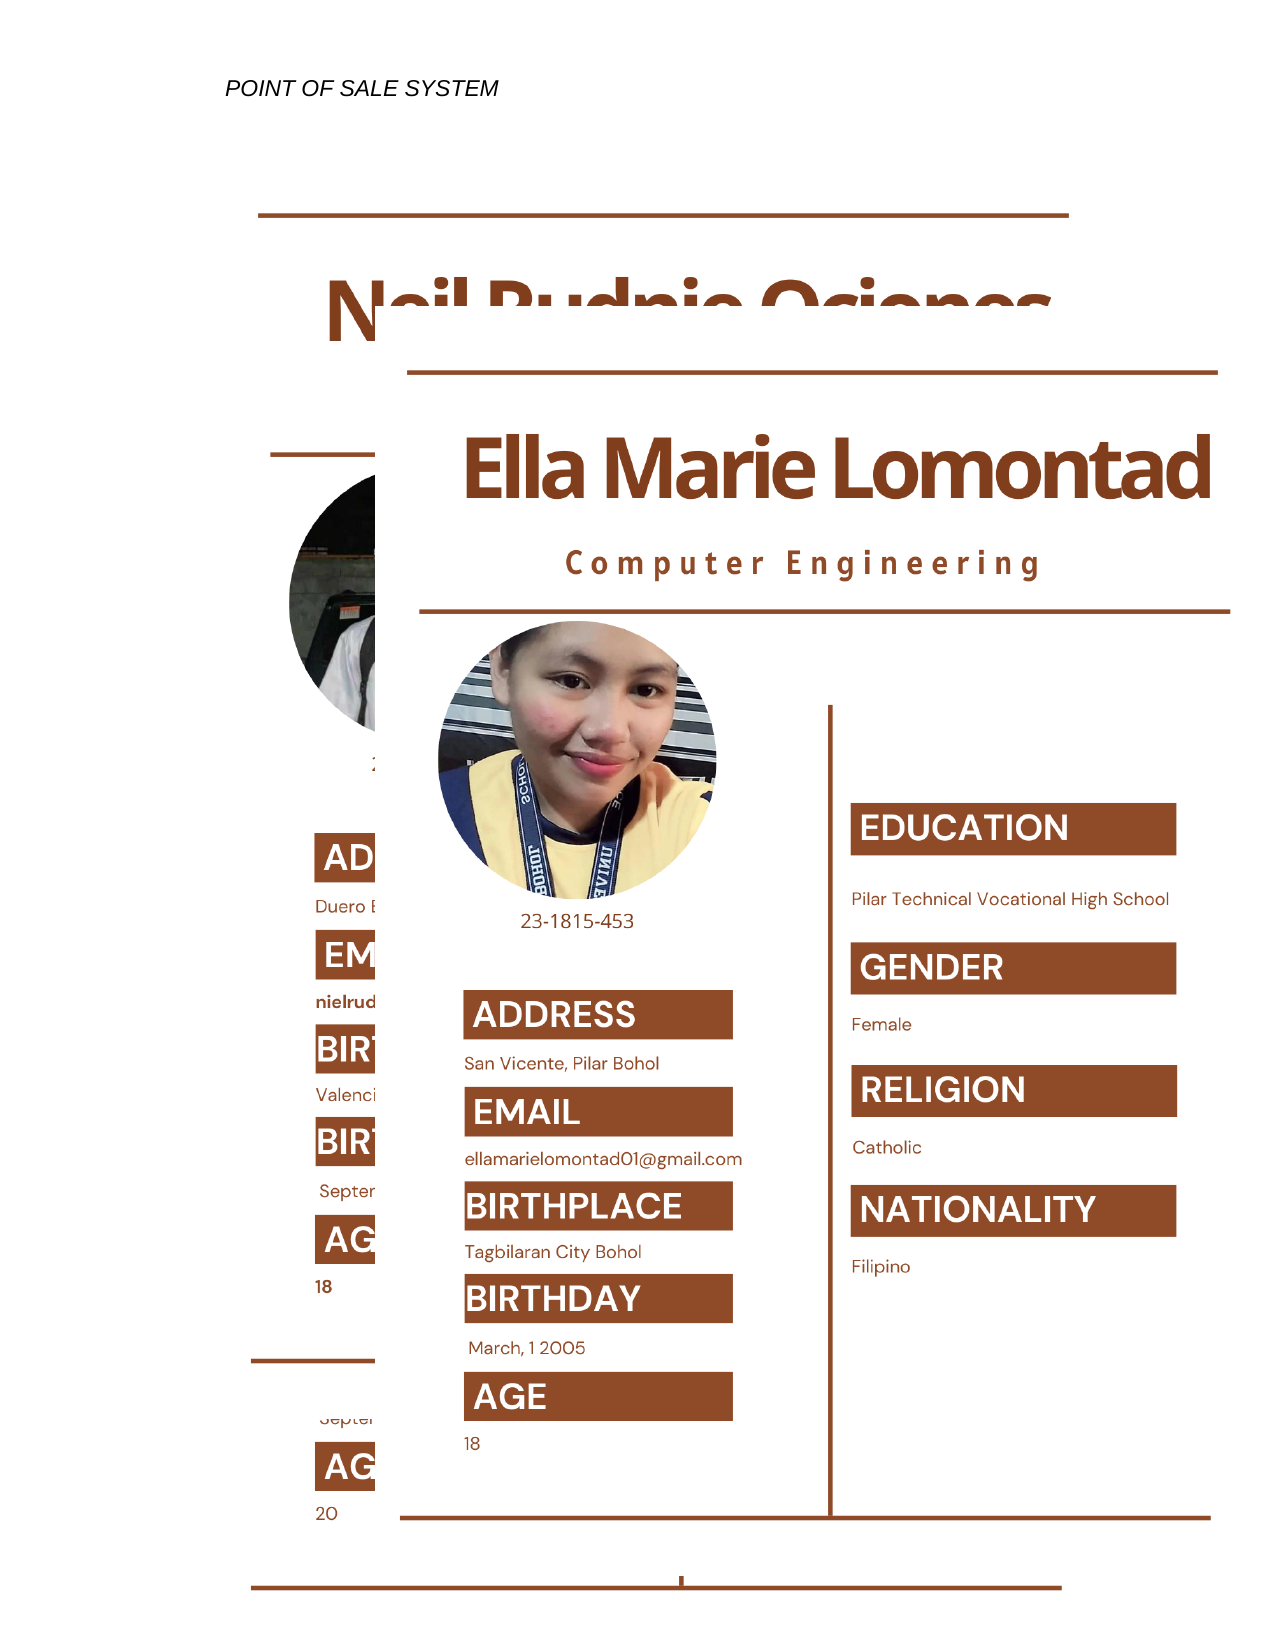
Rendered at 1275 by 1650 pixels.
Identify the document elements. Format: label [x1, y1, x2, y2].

picture [226, 150, 1272, 1646]
